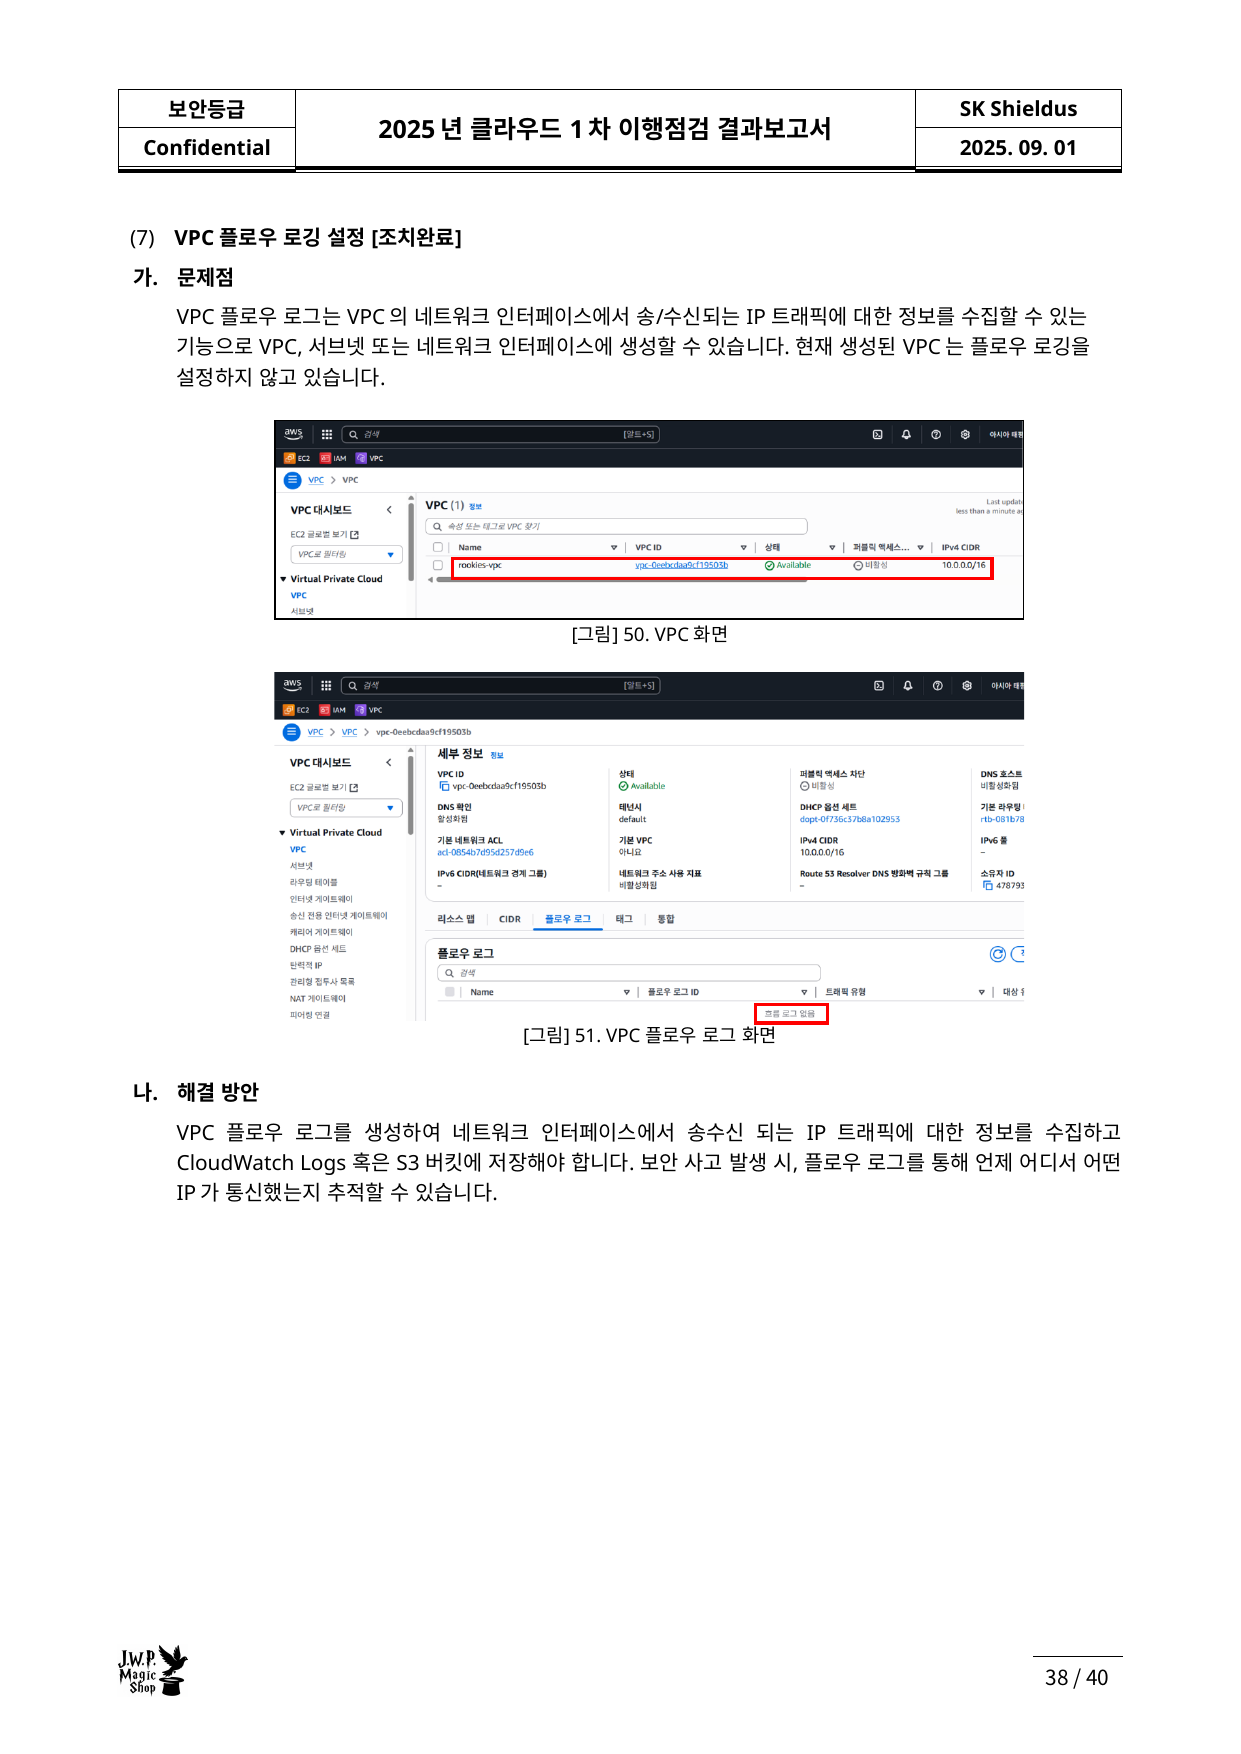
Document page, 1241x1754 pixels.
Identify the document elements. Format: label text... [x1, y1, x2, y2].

title 문제점 [133, 261, 1122, 291]
picture [276, 421, 1023, 618]
title 해결 방안 [133, 1076, 1122, 1107]
text VPC 플로우 로그는 VPC의 네트워크 인터페이스에서 송/수신되는 IP 트래픽에 대한 정보를 수집할 수 있는 기능으로 VPC, 서브넷 또는 네트워크 인터페이스에 생성할 수 있습니다. 현재 생성된 VPC는 플로우 로깅을 설정하지 않고 있습니다. [176, 300, 1122, 391]
title VPC 플로우 로깅 설정 [조치완료] [130, 222, 1122, 252]
picture [757, 1006, 826, 1021]
text VPC 플로우 로그를 생성하여 네트워크 인터페이스에서 송수신 되는 IP 트래픽에 대한 정보를 수집하고 CloudWatch Logs 혹은 S3 버킷에 저장해야 합니다. 보안 사고 발생 시, 플로우 로그를 통해 언제 어디서 어떤 IP가 통신했는지 추적할 수 있습니다. [176, 1116, 1122, 1207]
picture [274, 672, 1025, 1021]
text [그림] 51. VPC 플로우 로그 화면 [192, 1021, 1107, 1048]
text [그림] 50. VPC 화면 [192, 620, 1107, 647]
picture [117, 1644, 188, 1697]
